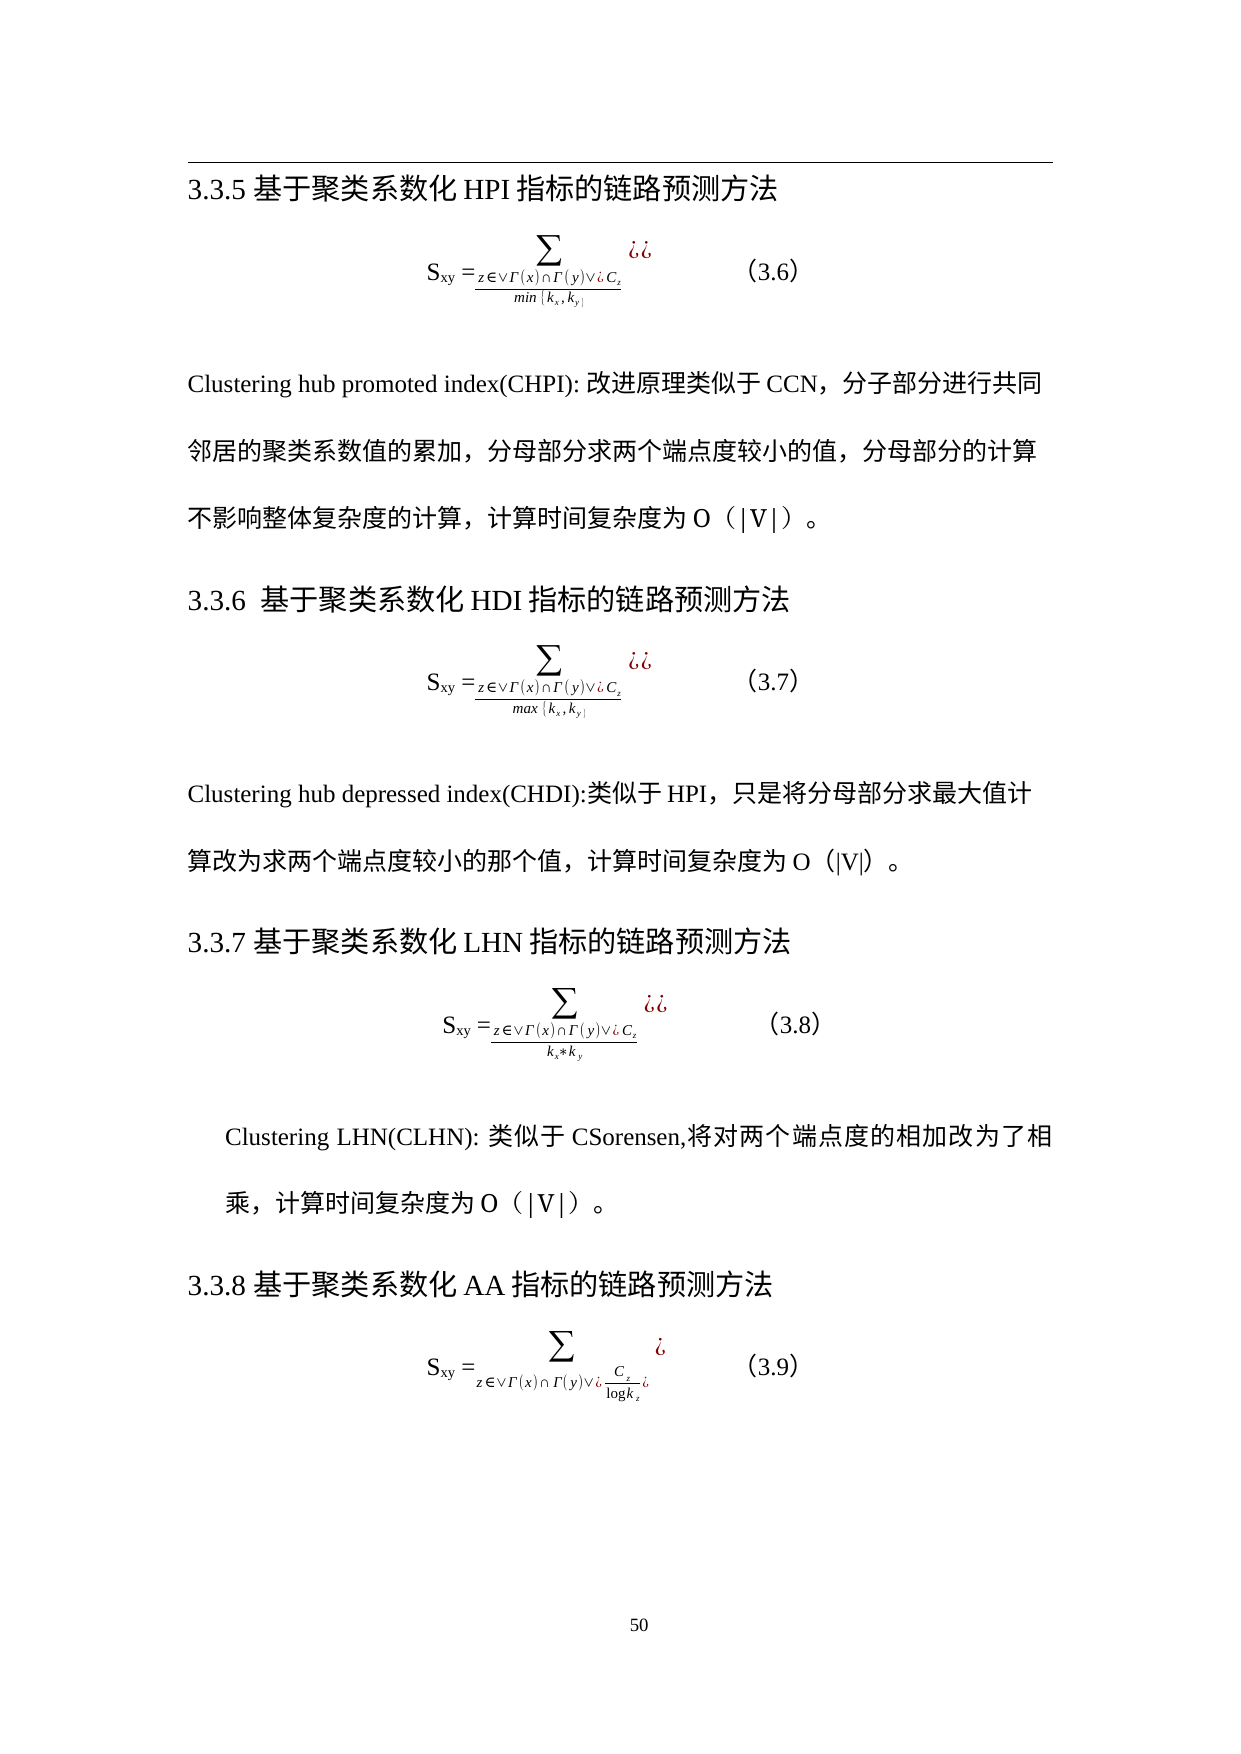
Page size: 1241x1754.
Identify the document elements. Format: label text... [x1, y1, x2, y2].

subtitle 3.3.5 基于聚类系数化HPI指标的链路预测方法 [187, 166, 1053, 208]
subtitle 3.3.7 基于聚类系数化LHN指标的链路预测方法 [187, 918, 1053, 961]
text Sxy = （3.9） [187, 1316, 1053, 1418]
text Clustering hub depressed index(CHDI):类似于HPI，只是将分母部分求最大值计算改为求两个端点度较小的那个值，计算时间复杂度为O（|V|）。 [187, 758, 1053, 893]
text Sxy = （3.6） [187, 220, 1053, 322]
subtitle 3.3.8 基于聚类系数化AA指标的链路预测方法 [187, 1261, 1053, 1303]
text Clustering hub promoted index(CHPI): 改进原理类似于CCN，分子部分进行共同邻居的聚类系数值的累加，分母部分求两个端点度较小的值，分母部分的计算不影响整体复杂度的计算，计算时间复杂度为O（|V|）。 [187, 347, 1053, 551]
subtitle 3.3.6 基于聚类系数化HDI指标的链路预测方法 [187, 576, 1053, 618]
list Clustering LHN(CLHN): 类似于CSorensen,将对两个端点度的相加改为了相乘，计算时间复杂度为O（|V|）。 [225, 1100, 1053, 1236]
text Sxy = （3.7） [187, 631, 1053, 733]
list Sxy = （3.8） [225, 973, 1053, 1075]
